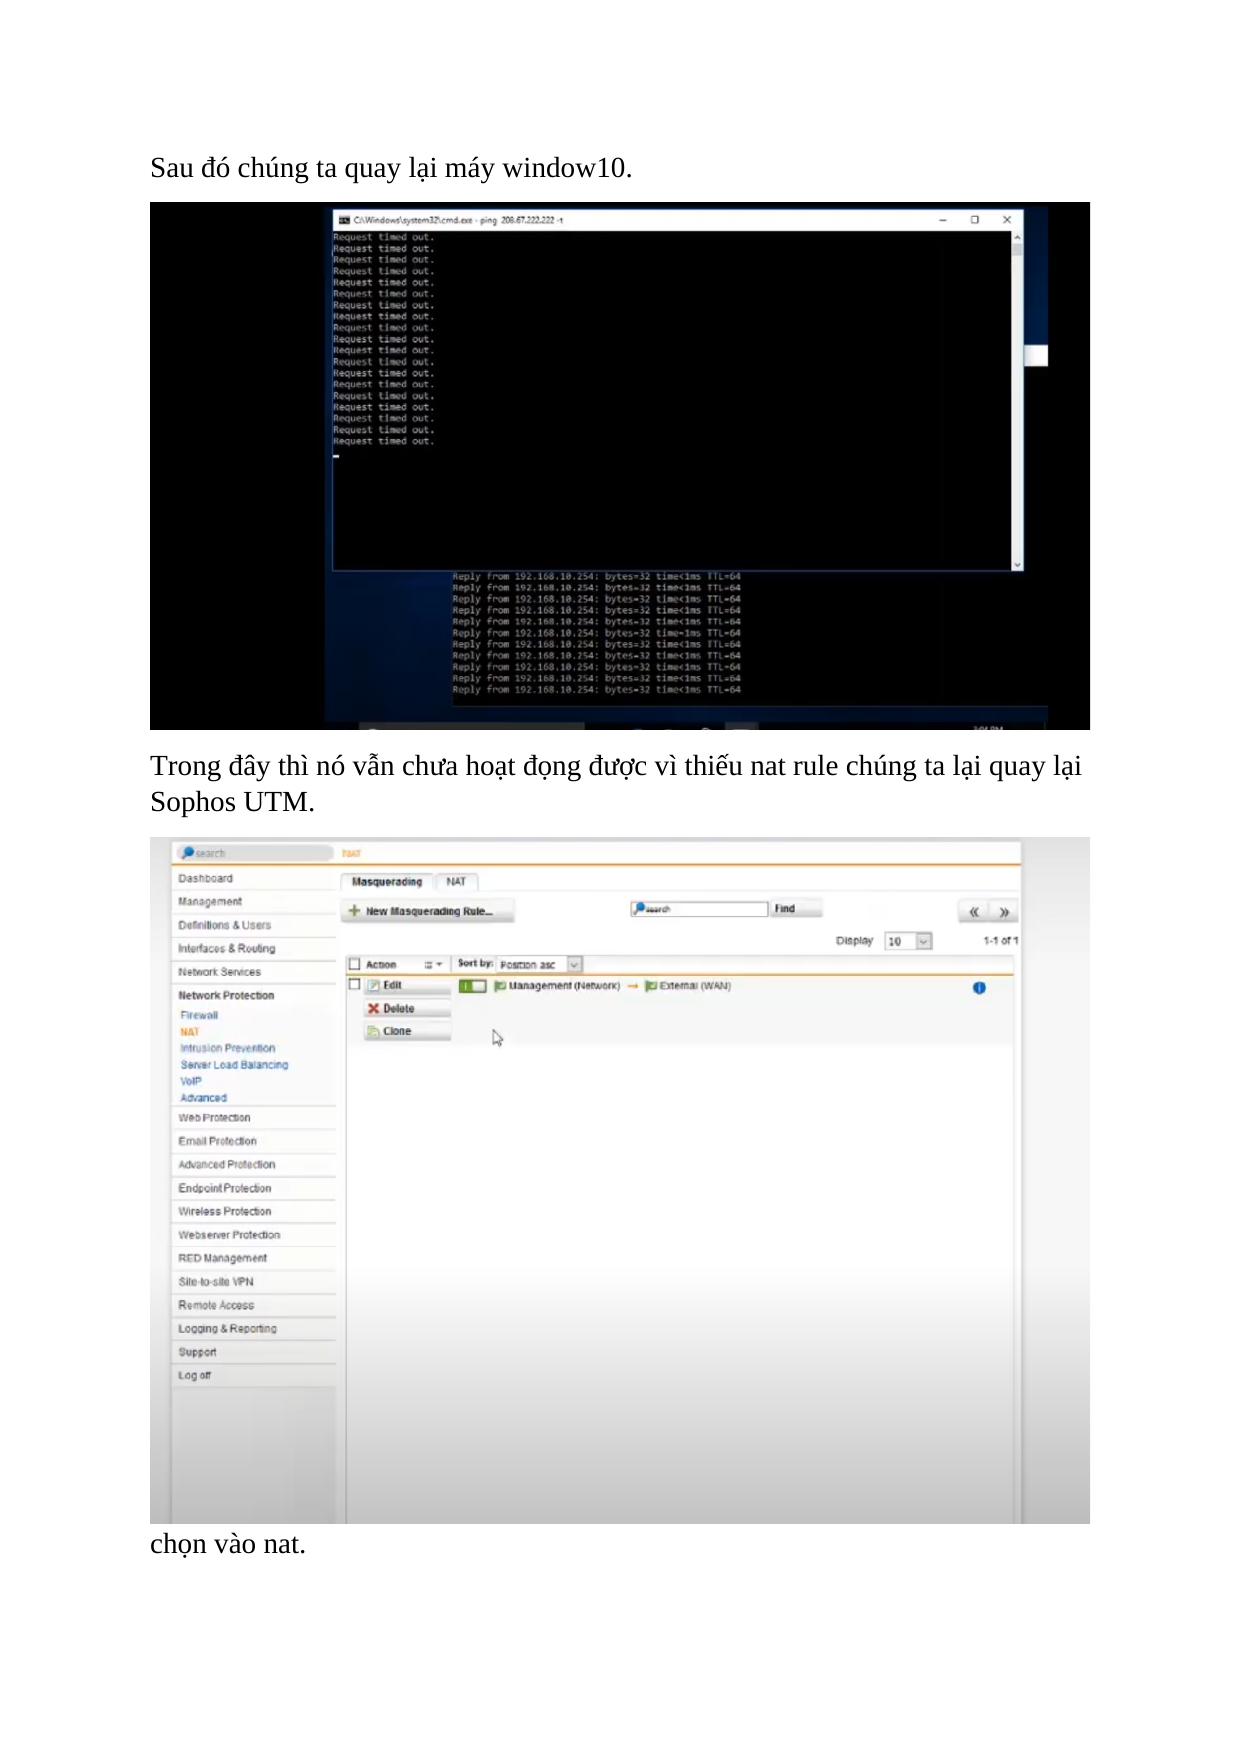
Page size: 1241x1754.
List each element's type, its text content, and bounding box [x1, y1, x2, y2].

picture [150, 202, 1091, 730]
text chọn vào nat. [150, 1524, 1090, 1559]
text Sau đó chúng ta quay lại máy window10. [150, 150, 1090, 183]
text Trong đây thì nó vẫn chưa hoạt đọng được vì thiếu nat rule chúng ta lại quay lại Sophos UTM. [150, 748, 1090, 818]
picture [150, 837, 1091, 1524]
